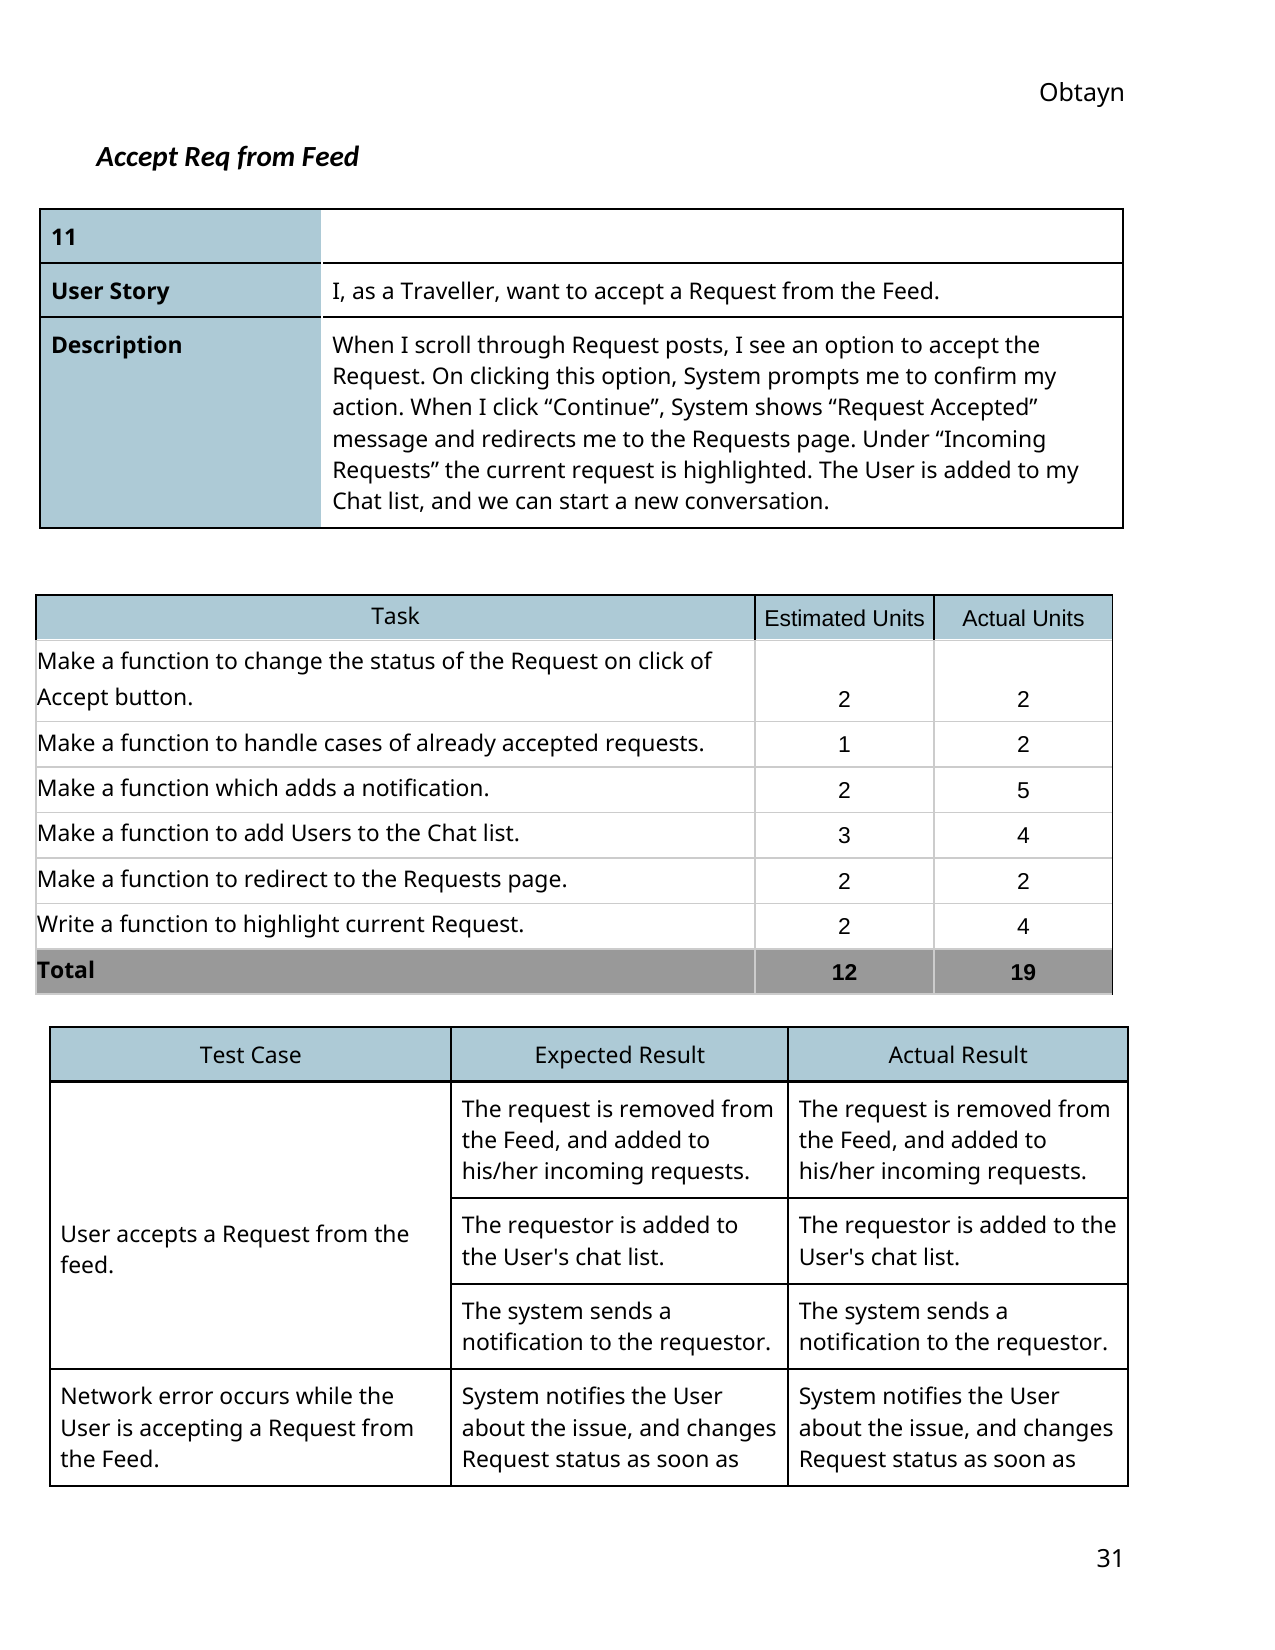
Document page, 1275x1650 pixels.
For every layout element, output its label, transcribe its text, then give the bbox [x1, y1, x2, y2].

table_cell The request is removed from the Feed, and added to his/her incoming requests. [789, 1083, 1127, 1197]
table_header Estimated Units [756, 596, 933, 639]
table_cell 2 [756, 904, 933, 948]
table_cell 4 [935, 904, 1112, 948]
table_cell Description [41, 318, 321, 527]
table_cell 5 [935, 768, 1112, 812]
subtitle Accept Req from Feed [96, 138, 1125, 174]
table_cell 4 [935, 813, 1112, 857]
table_header [323, 210, 1122, 262]
table_cell 2 [756, 859, 933, 902]
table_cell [51, 1370, 450, 1484]
table_cell When I scroll through Request posts, I see an option to accept the Request. On clicking this option, System prompts me to confirm my action. When I click “Continue”, System shows “Request Accepted” message and redirects me to the Requests page. Under “Incoming Requests” the current request is highlighted. The User is added to my Chat list, and we can start a new conversation. [323, 318, 1122, 527]
table_cell User Story [41, 264, 321, 316]
table_header Actual Units [935, 596, 1112, 639]
table_cell Make a function to add Users to the Chat list. [37, 813, 754, 857]
table_cell 2 [756, 768, 933, 812]
table_cell I, as a Traveller, want to accept a Request from the Feed. [323, 264, 1122, 316]
table_header Task [37, 596, 754, 639]
table_header Test Case [51, 1028, 450, 1080]
table_cell The system sends a notification to the requestor. [452, 1285, 787, 1368]
table_cell 19 [935, 950, 1112, 993]
table_cell The requestor is added to the User's chat list. [452, 1199, 787, 1282]
table_cell 2 [756, 641, 933, 721]
table_cell The system sends a notification to the requestor. [789, 1285, 1127, 1368]
table_cell The request is removed from the Feed, and added to his/her incoming requests. [452, 1083, 787, 1197]
table_cell 2 [935, 859, 1112, 902]
table_cell Make a function to redirect to the Requests page. [37, 859, 754, 902]
table_header Actual Result [789, 1028, 1127, 1080]
table_cell Make a function to change the status of the Request on click of Accept button. [37, 641, 754, 721]
table_cell The requestor is added to the User's chat list. [789, 1199, 1127, 1282]
table_cell Total [37, 950, 754, 993]
table_cell Make a function which adds a notification. [37, 768, 754, 812]
table_cell 3 [756, 813, 933, 857]
table_cell Write a function to highlight current Request. [37, 904, 754, 948]
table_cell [789, 1370, 1127, 1484]
table_header Expected Result [452, 1028, 787, 1080]
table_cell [452, 1370, 787, 1484]
table_cell 12 [756, 950, 933, 993]
table_cell 2 [935, 722, 1112, 766]
table_cell User accepts a Request from the feed. [51, 1083, 450, 1368]
table_header 11 [41, 210, 321, 262]
table_cell 1 [756, 722, 933, 766]
table_cell Make a function to handle cases of already accepted requests. [37, 722, 754, 766]
table_cell 2 [935, 641, 1112, 721]
